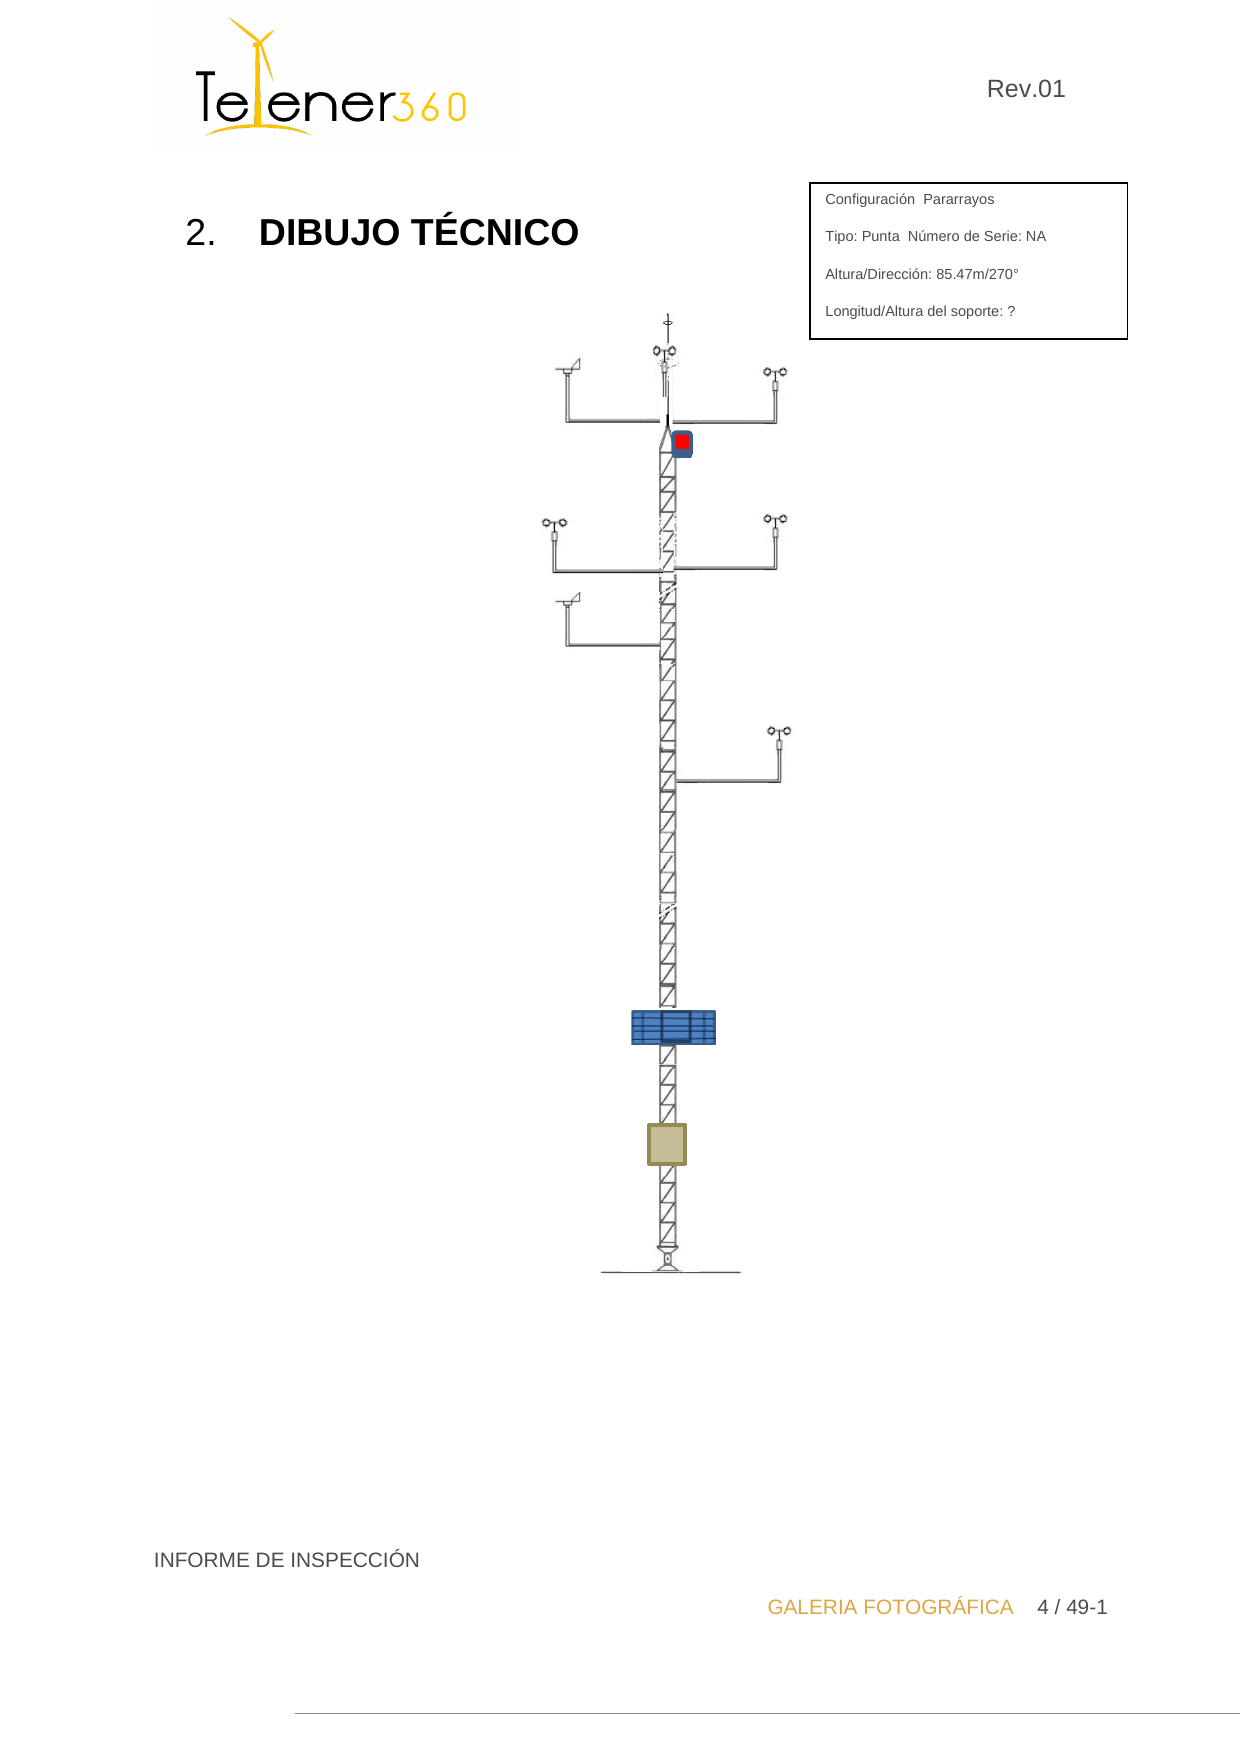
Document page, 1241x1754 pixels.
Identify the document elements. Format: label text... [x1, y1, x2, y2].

picture [147, 0, 521, 155]
picture [532, 313, 800, 1285]
text DIBUJO TÉCNICO [185, 210, 809, 253]
